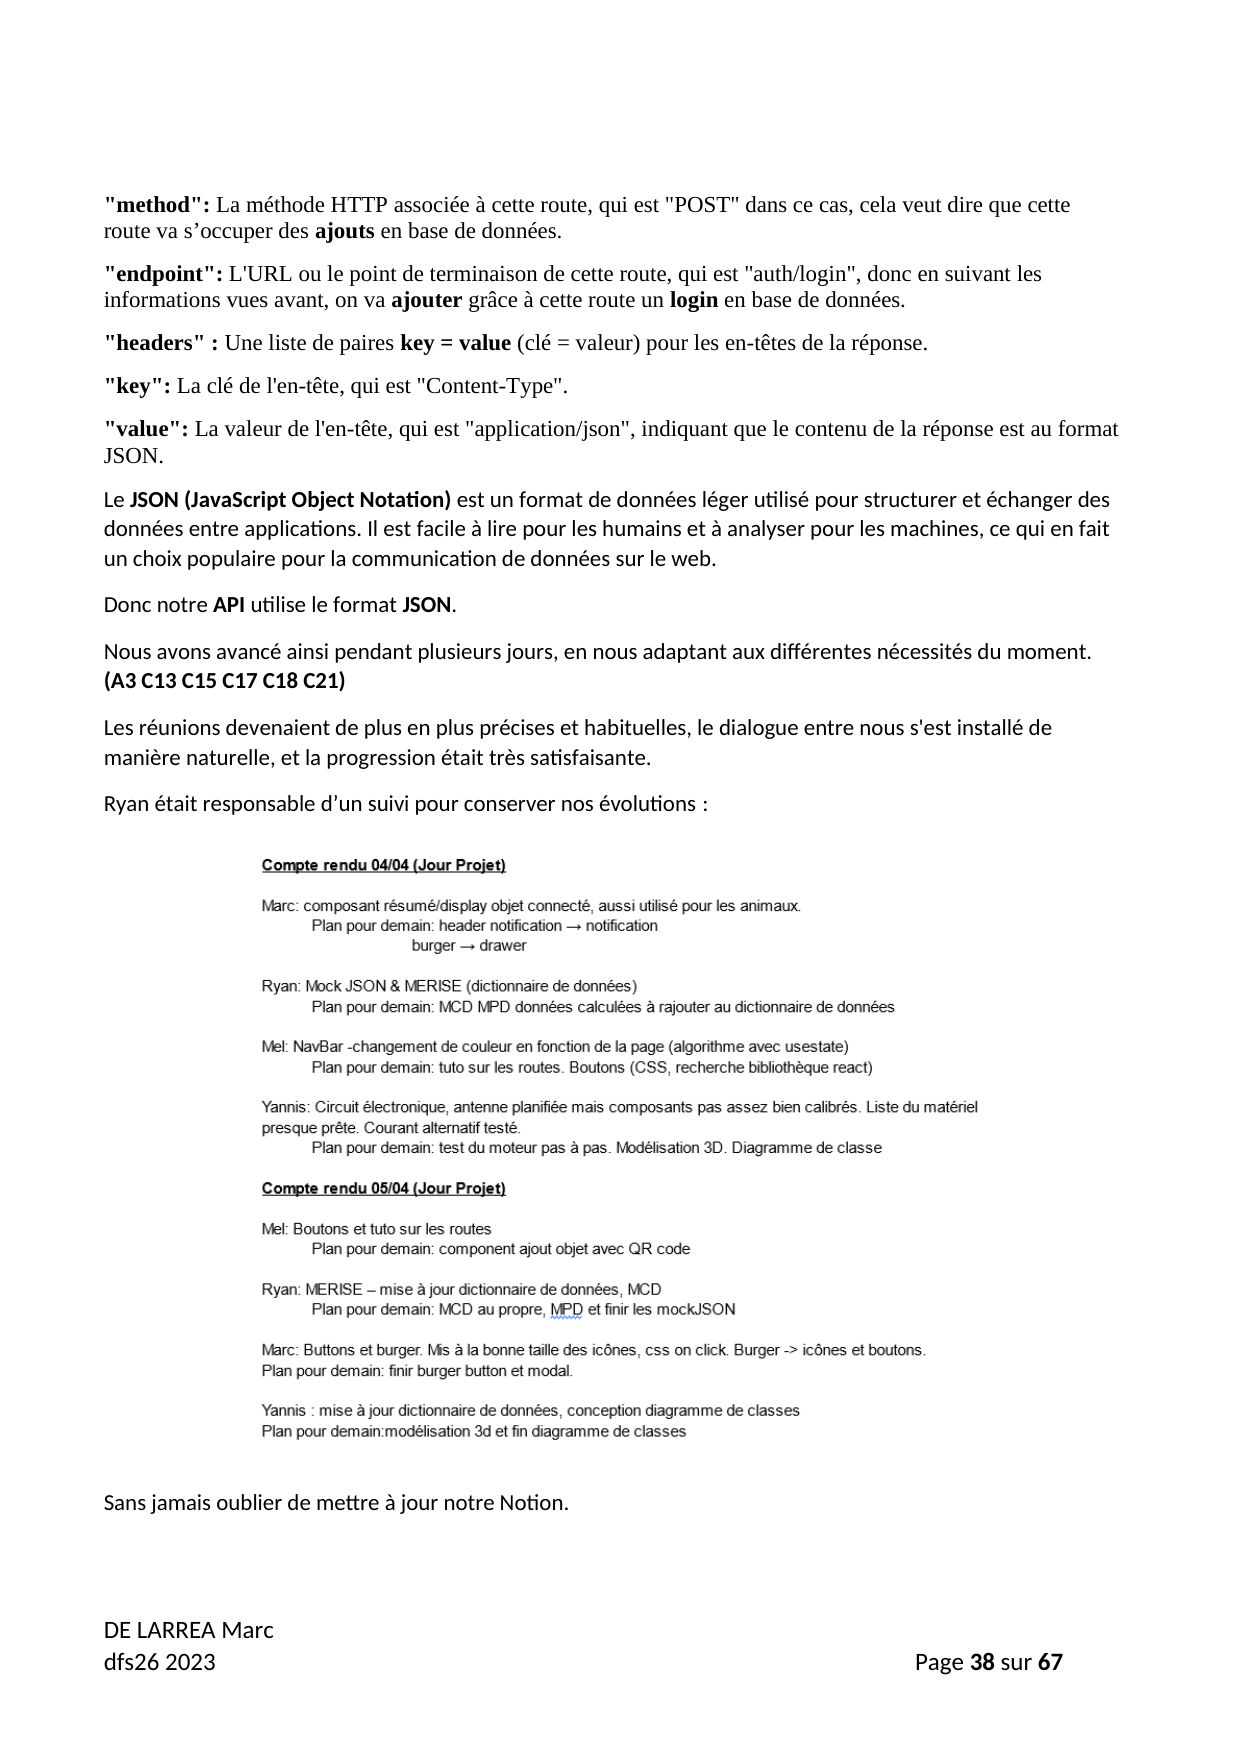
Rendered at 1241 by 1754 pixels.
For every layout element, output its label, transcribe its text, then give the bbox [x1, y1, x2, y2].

text Donc notre API utilise le format JSON. [103, 591, 1122, 618]
text "headers" : Une liste de paires key = value (clé = valeur) pour les en-têtes de la réponse. [103, 329, 1122, 356]
text Sans jamais oublier de mettre à jour notre Notion. [103, 1488, 1122, 1516]
picture [230, 835, 996, 1470]
text "endpoint": L'URL ou le point de terminaison de cette route, qui est "auth/login", donc en suivant les informations vues avant, on va ajouter grâce à cette route un login en base de données. [103, 260, 1122, 313]
text "value": La valeur de l'en-tête, qui est "application/json", indiquant que le contenu de la réponse est au format JSON. [103, 415, 1122, 468]
text Le JSON (JavaScript Object Notation) est un format de données léger utilisé pour structurer et échanger des données entre applications. Il est facile à lire pour les humains et à analyser pour les machines, ce qui en fait un choix populaire pour la communication de données sur le web. [103, 485, 1122, 572]
text Les réunions devenaient de plus en plus précises et habituelles, le dialogue entre nous s'est installé de manière naturelle, et la progression était très satisfaisante. [103, 713, 1122, 771]
text "key": La clé de l'en-tête, qui est "Content-Type". [103, 372, 1122, 399]
text Nous avons avancé ainsi pendant plusieurs jours, en nous adaptant aux différentes nécessités du moment. (A3 C13 C15 C17 C18 C21) [103, 637, 1122, 694]
text "method": La méthode HTTP associée à cette route, qui est "POST" dans ce cas, cela veut dire que cette route va s’occuper des ajouts en base de données. [103, 191, 1122, 243]
text Ryan était responsable d’un suivi pour conserver nos évolutions : [103, 789, 1122, 817]
